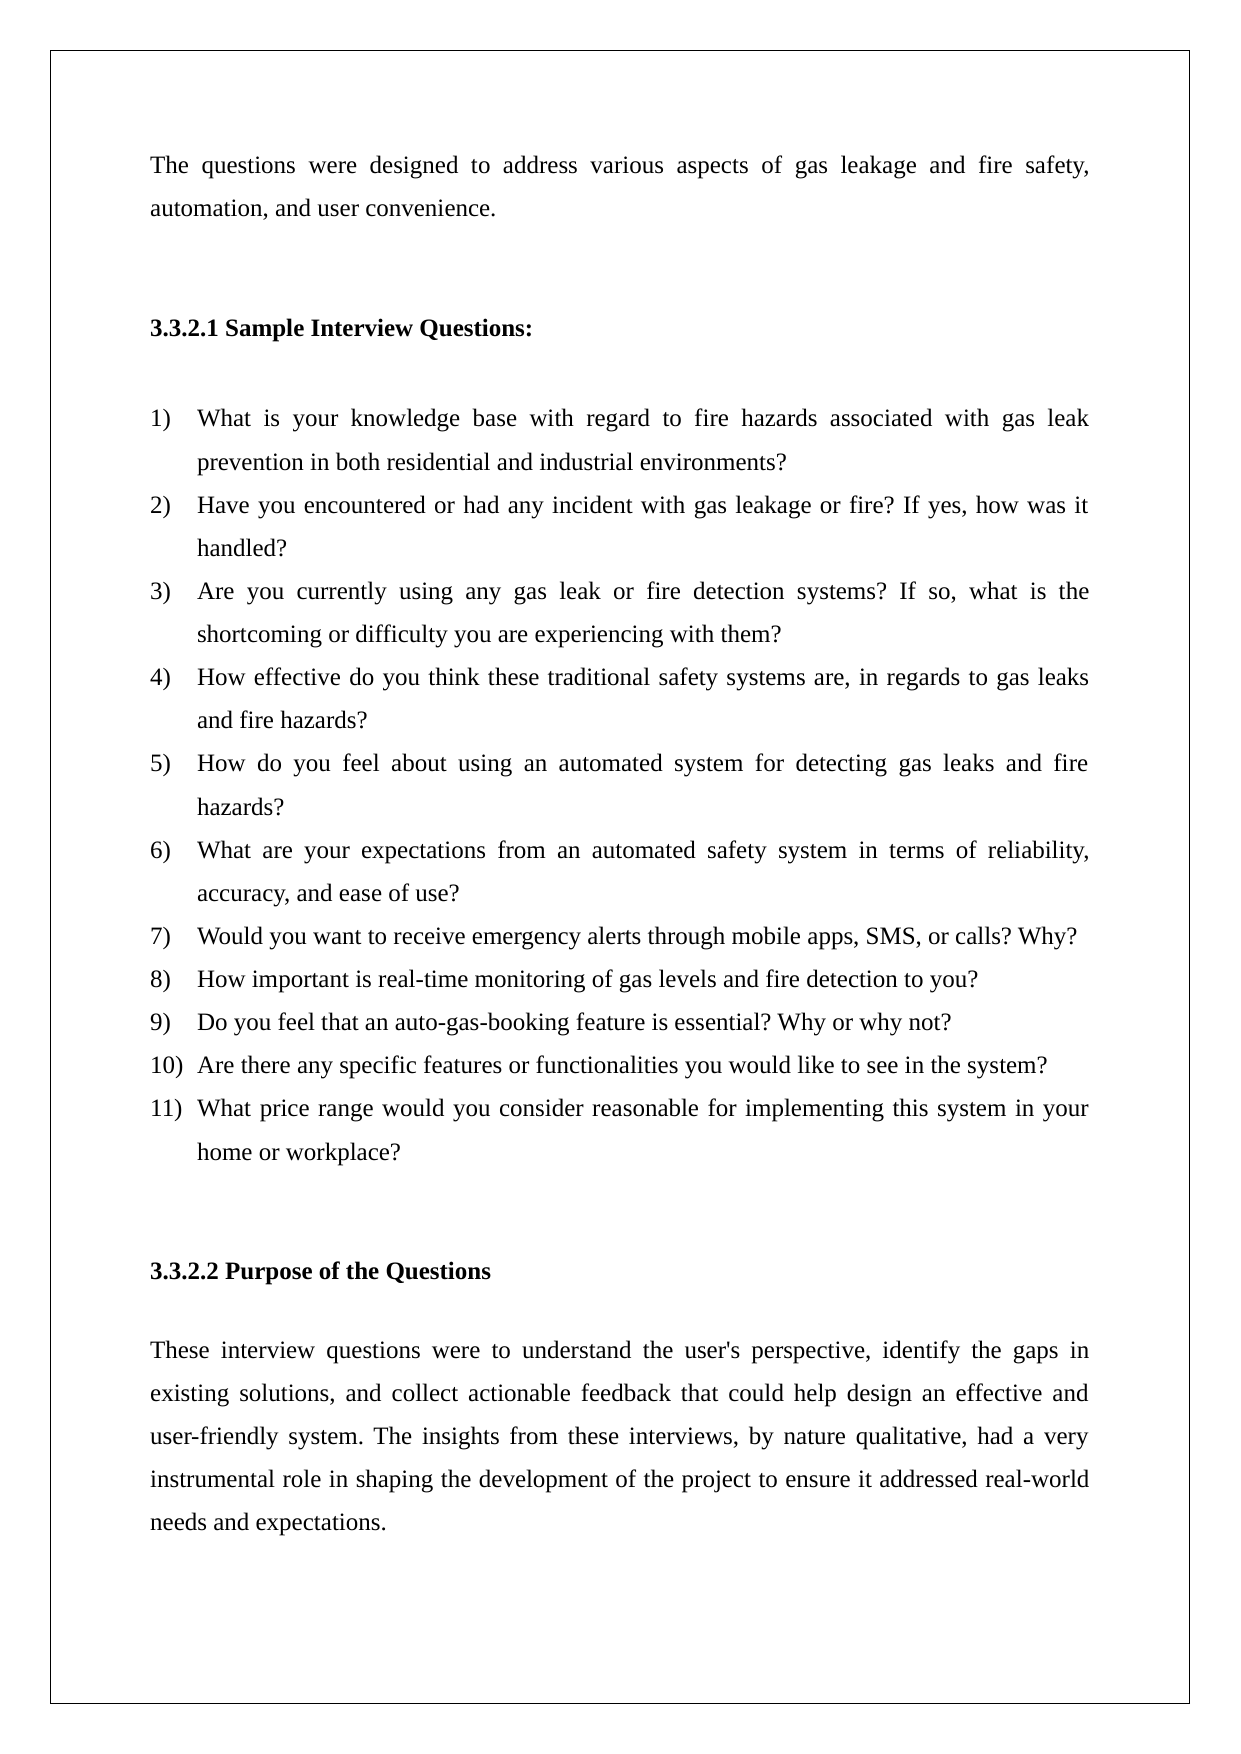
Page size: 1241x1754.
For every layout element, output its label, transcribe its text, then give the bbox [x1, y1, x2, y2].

list Would you want to receive emergency alerts through mobile apps, SMS, or calls? Why? [150, 921, 1090, 950]
list How do you feel about using an automated system for detecting gas leaks and fire hazards? [150, 748, 1090, 820]
list Do you feel that an auto-gas-booking feature is essential? Why or why not? [150, 1007, 1090, 1036]
list What are your expectations from an automated safety system in terms of reliability, accuracy, and ease of use? [150, 835, 1090, 907]
list How important is real-time monitoring of gas levels and fire detection to you? [150, 964, 1090, 993]
list Are you currently using any gas leak or fire detection systems? If so, what is the shortcoming or difficulty you are experiencing with them? [150, 576, 1090, 648]
list What price range would you consider reasonable for implementing this system in your home or workplace? [150, 1093, 1090, 1165]
text These interview questions were to understand the user's perspective, identify the gaps in existing solutions, and collect actionable feedback that could help design an effective and user-friendly system. The insights from these interviews, by nature qualitative, had a very instrumental role in shaping the development of the project to ensure it addressed real-world needs and expectations. [150, 1335, 1090, 1536]
list Are there any specific features or functionalities you would like to see in the system? [150, 1050, 1090, 1079]
list How effective do you think these traditional safety systems are, in regards to gas leaks and fire hazards? [150, 662, 1090, 734]
subtitle 3.3.2.1 Sample Interview Questions: [150, 313, 1090, 341]
list Have you encountered or had any incident with gas leakage or fire? If yes, how was it handled? [150, 490, 1090, 562]
subtitle 3.3.2.2 Purpose of the Questions [150, 1256, 1090, 1285]
list What is your knowledge base with regard to fire hazards associated with gas leak prevention in both residential and industrial environments? [150, 403, 1090, 475]
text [150, 150, 1090, 222]
